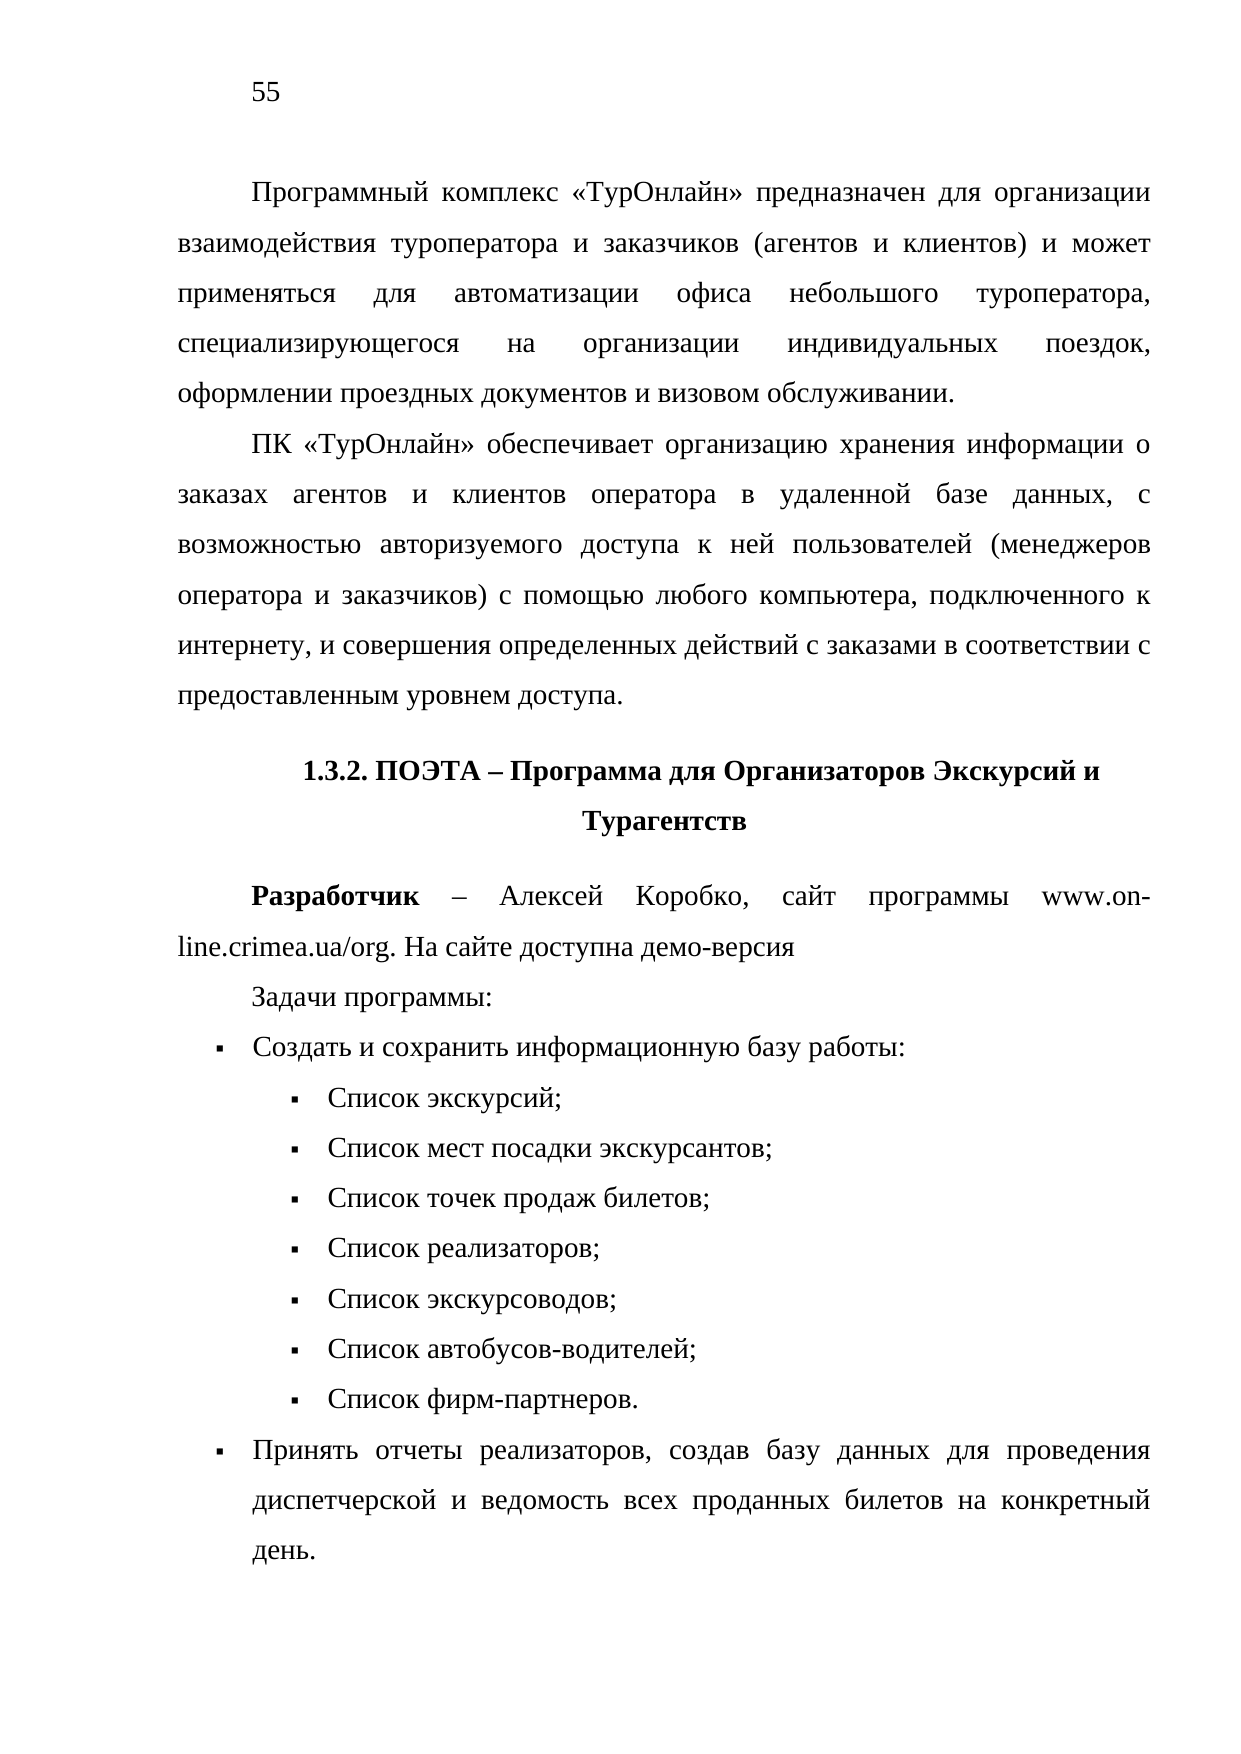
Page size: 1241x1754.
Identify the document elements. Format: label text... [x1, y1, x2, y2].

list Список мест посадки экскурсантов; [290, 1130, 1152, 1163]
list Список экскурсий; [290, 1080, 1152, 1113]
list Список фирм-партнеров. [290, 1382, 1152, 1415]
list Список точек продаж билетов; [290, 1180, 1152, 1214]
text Программный комплекс «ТурОнлайн» предназначен для организации взаимодействия туроператора и заказчиков (агентов и клиентов) и может применяться для автоматизации офиса небольшого туроператора, специализирующегося на организации индивидуальных поездок, оформлении проездных документов и визовом обслуживании. [177, 174, 1152, 409]
text ПК «ТурОнлайн» обеспечивает организацию хранения информации о заказах агентов и клиентов оператора в удаленной базе данных, с возможностью авторизуемого доступа к ней пользователей (менеджеров оператора и заказчиков) с помощью любого компьютера, подключенного к интернету, и совершения определенных действий с заказами в соответствии с предоставленным уровнем доступа. [177, 426, 1152, 711]
subtitle 1.3.2. ПОЭТА – Программа для Организаторов Экскурсий и Турагентств [177, 753, 1152, 837]
text Разработчик – Алексей Коробко, сайт программы www.on-line.crimea.ua/org. На сайте доступна демо-версия [177, 878, 1152, 962]
list Список реализаторов; [290, 1231, 1152, 1264]
list Список автобусов-водителей; [290, 1331, 1152, 1365]
text Задачи программы: [177, 979, 1152, 1013]
list Принять отчеты реализаторов, создав базу данных для проведения диспетчерской и ведомость всех проданных билетов на конкретный день. [215, 1432, 1152, 1566]
list Список экскурсоводов; [290, 1281, 1152, 1314]
list Создать и сохранить информационную базу работы: [215, 1029, 1152, 1063]
